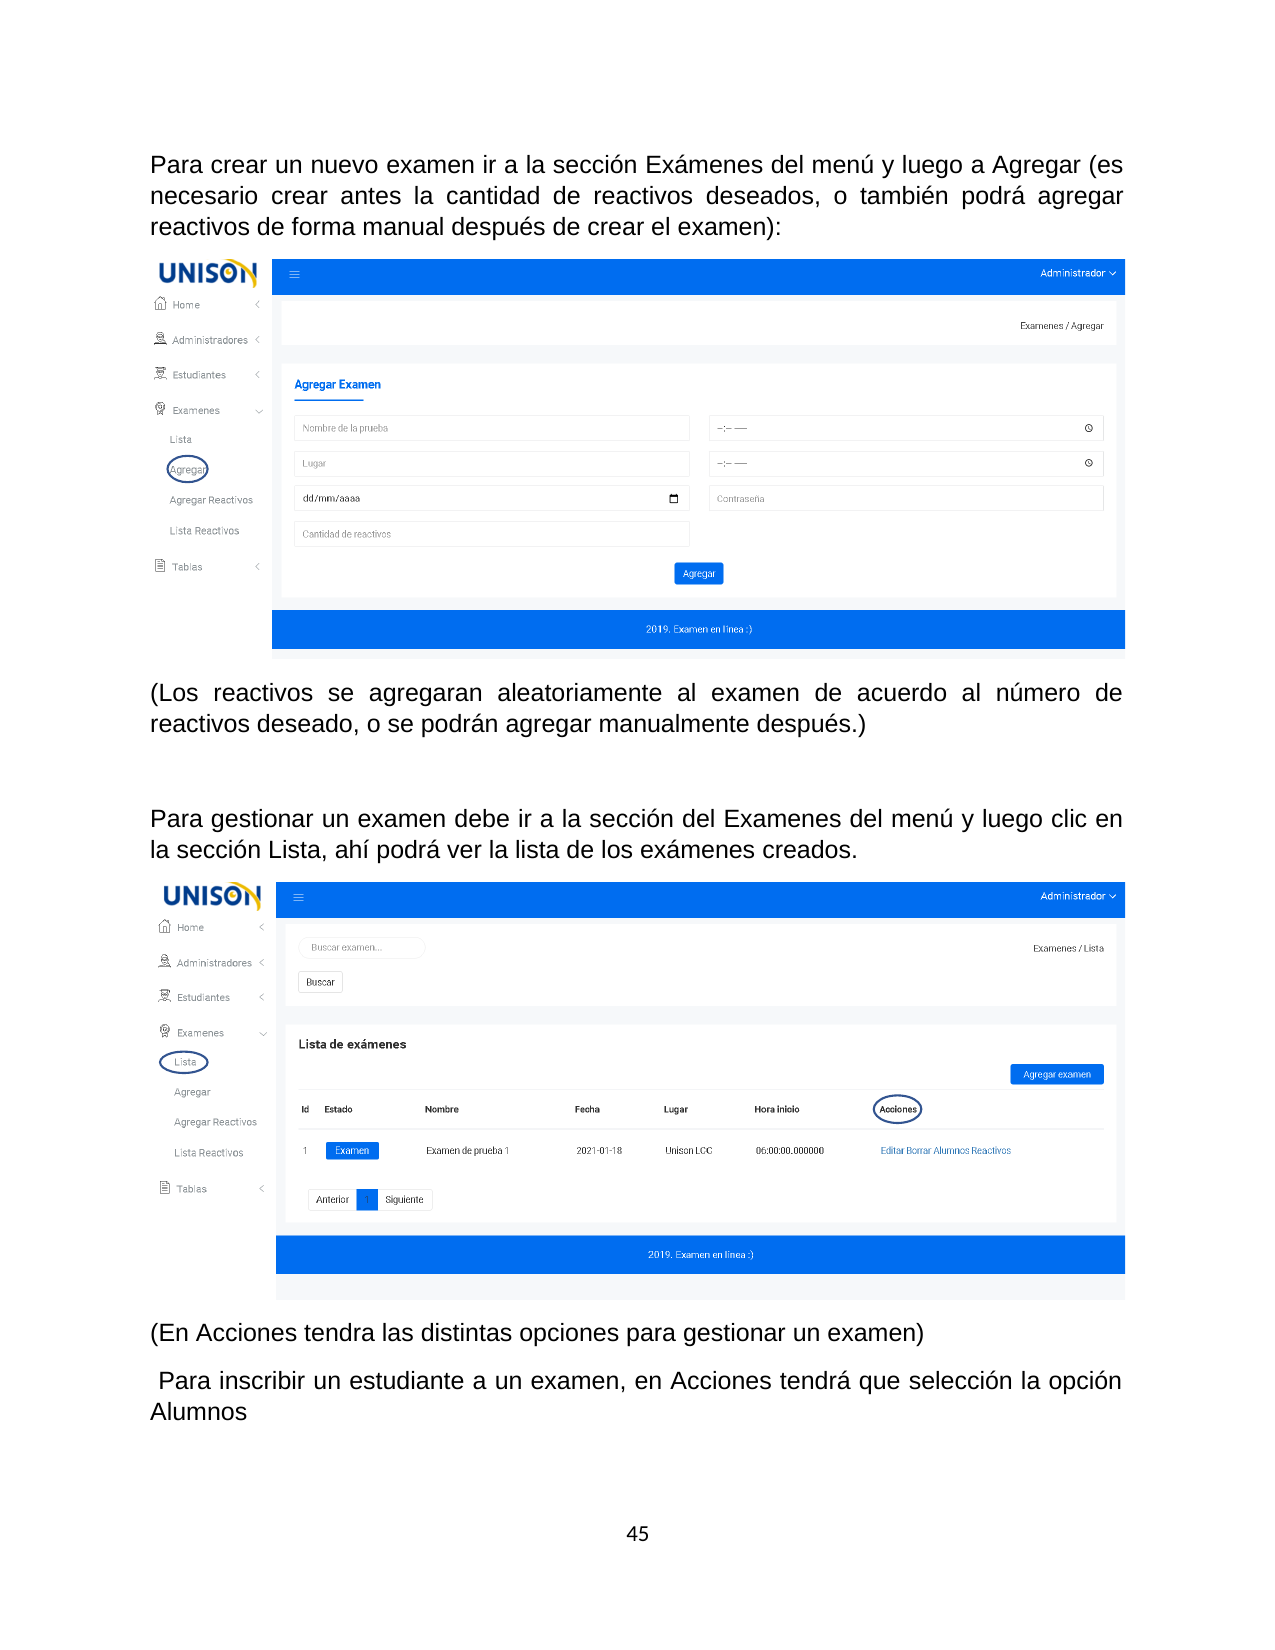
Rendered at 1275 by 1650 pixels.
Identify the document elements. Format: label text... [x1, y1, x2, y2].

text Para inscribir un estudiante a un examen, en Acciones tendrá que selección la opción Alumnos [150, 1366, 1125, 1426]
text (En Acciones tendra las distintas opciones para gestionar un examen) [150, 1318, 1125, 1347]
picture [150, 882, 1125, 1300]
picture [150, 259, 1125, 659]
text Para gestionar un examen debe ir a la sección del Examenes del menú y luego clic en la sección Lista, ahí podrá ver la lista de los exámenes creados. [150, 804, 1125, 864]
text Para crear un nuevo examen ir a la sección Exámenes del menú y luego a Agregar (es necesario crear antes la cantidad de reactivos deseados, o también podrá agregar reactivos de forma manual después de crear el examen): [150, 150, 1125, 241]
text (Los reactivos se agregaran aleatoriamente al examen de acuerdo al número de reactivos deseado, o se podrán agregar manualmente después.) [150, 678, 1125, 737]
